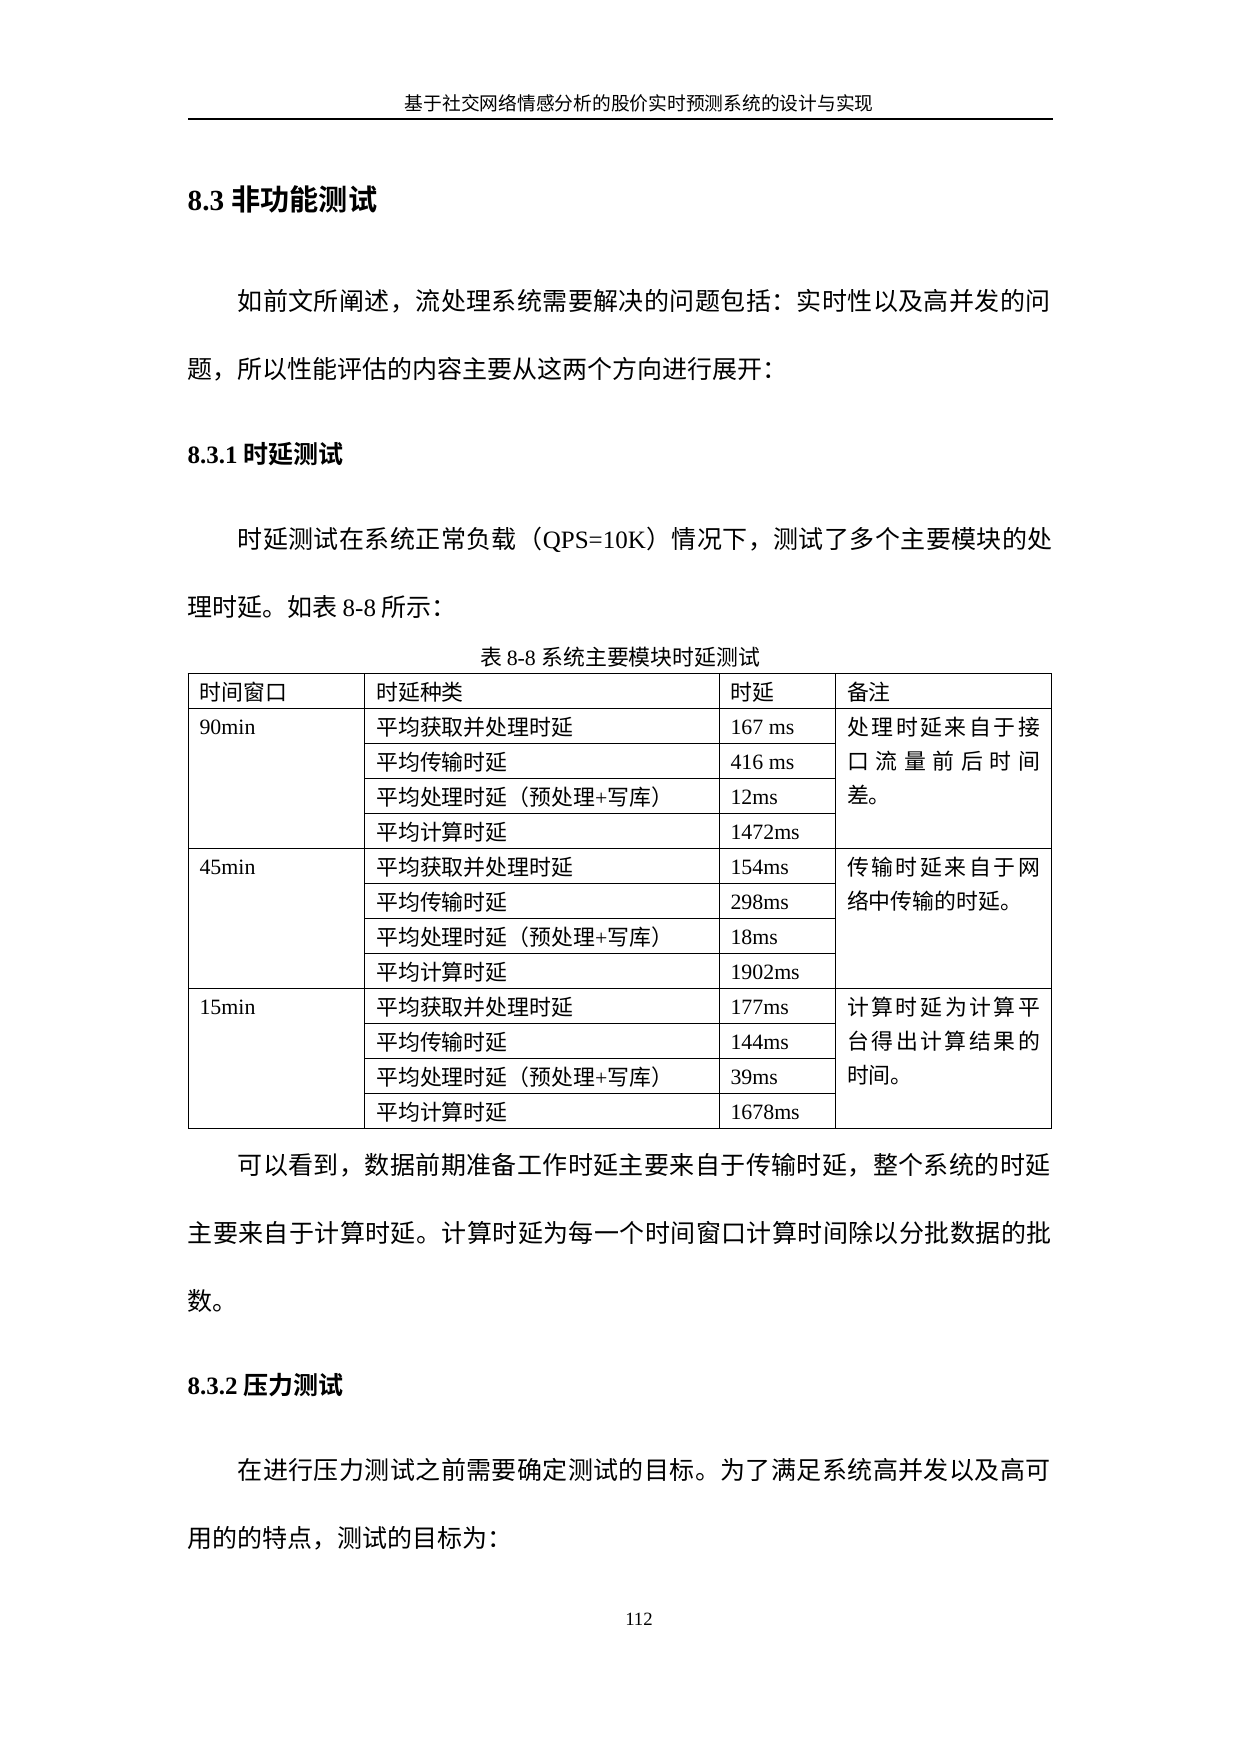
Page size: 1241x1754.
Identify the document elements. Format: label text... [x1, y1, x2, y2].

text 如前文所阐述，流处理系统需要解决的问题包括：实时性以及高并发的问题，所以性能评估的内容主要从这两个方向进行展开： [187, 266, 1053, 402]
table_cell 1902ms [720, 954, 835, 988]
table_cell 15min [189, 989, 364, 1128]
table_cell 平均计算时延 [365, 1094, 719, 1128]
subtitle 8.3.1 时延测试 [187, 418, 1053, 486]
table_cell 平均传输时延 [365, 744, 719, 778]
table_cell 计算时延为计算平台得出计算结果的时间。 [836, 989, 1051, 1128]
table_cell 平均处理时延（预处理+写库） [365, 1059, 719, 1093]
table_header 备注 [836, 674, 1051, 708]
table_cell 平均获取并处理时延 [365, 849, 719, 883]
table_cell 18ms [720, 919, 835, 953]
table_cell 平均获取并处理时延 [365, 709, 719, 743]
text 时延测试在系统正常负载（QPS=10K）情况下，测试了多个主要模块的处理时延。如表8-8所示： [187, 503, 1053, 639]
text 表8-8 系统主要模块时延测试 [187, 639, 1053, 673]
table_cell 39ms [720, 1059, 835, 1093]
table_cell 传输时延来自于网络中传输的时延。 [836, 849, 1051, 988]
table_cell 处理时延来自于接口流量前后时间差。 [836, 709, 1051, 848]
table_cell 12ms [720, 779, 835, 813]
table_cell 平均传输时延 [365, 1024, 719, 1058]
table_cell 平均传输时延 [365, 884, 719, 918]
table_cell 167 ms [720, 709, 835, 743]
table_header 时间窗口 [189, 674, 364, 708]
table_cell 平均计算时延 [365, 814, 719, 848]
table_cell 416 ms [720, 744, 835, 778]
table_header 时延 [720, 674, 835, 708]
subtitle 8.3 非功能测试 [187, 164, 1053, 232]
table_cell 45min [189, 849, 364, 988]
table_cell 平均获取并处理时延 [365, 989, 719, 1023]
table_cell 298ms [720, 884, 835, 918]
table_cell 144ms [720, 1024, 835, 1058]
table_cell 1472ms [720, 814, 835, 848]
table_cell 177ms [720, 989, 835, 1023]
table_cell 1678ms [720, 1094, 835, 1128]
table_cell 154ms [720, 849, 835, 883]
text 在进行压力测试之前需要确定测试的目标。为了满足系统高并发以及高可用的的特点，测试的目标为： [187, 1435, 1053, 1571]
table_cell 平均计算时延 [365, 954, 719, 988]
table_cell 平均处理时延（预处理+写库） [365, 779, 719, 813]
table_cell 平均处理时延（预处理+写库） [365, 919, 719, 953]
table_cell 90min [189, 709, 364, 848]
subtitle 8.3.2 压力测试 [187, 1350, 1053, 1418]
text 可以看到，数据前期准备工作时延主要来自于传输时延，整个系统的时延主要来自于计算时延。计算时延为每一个时间窗口计算时间除以分批数据的批数。 [187, 1129, 1053, 1333]
table_header 时延种类 [365, 674, 719, 708]
